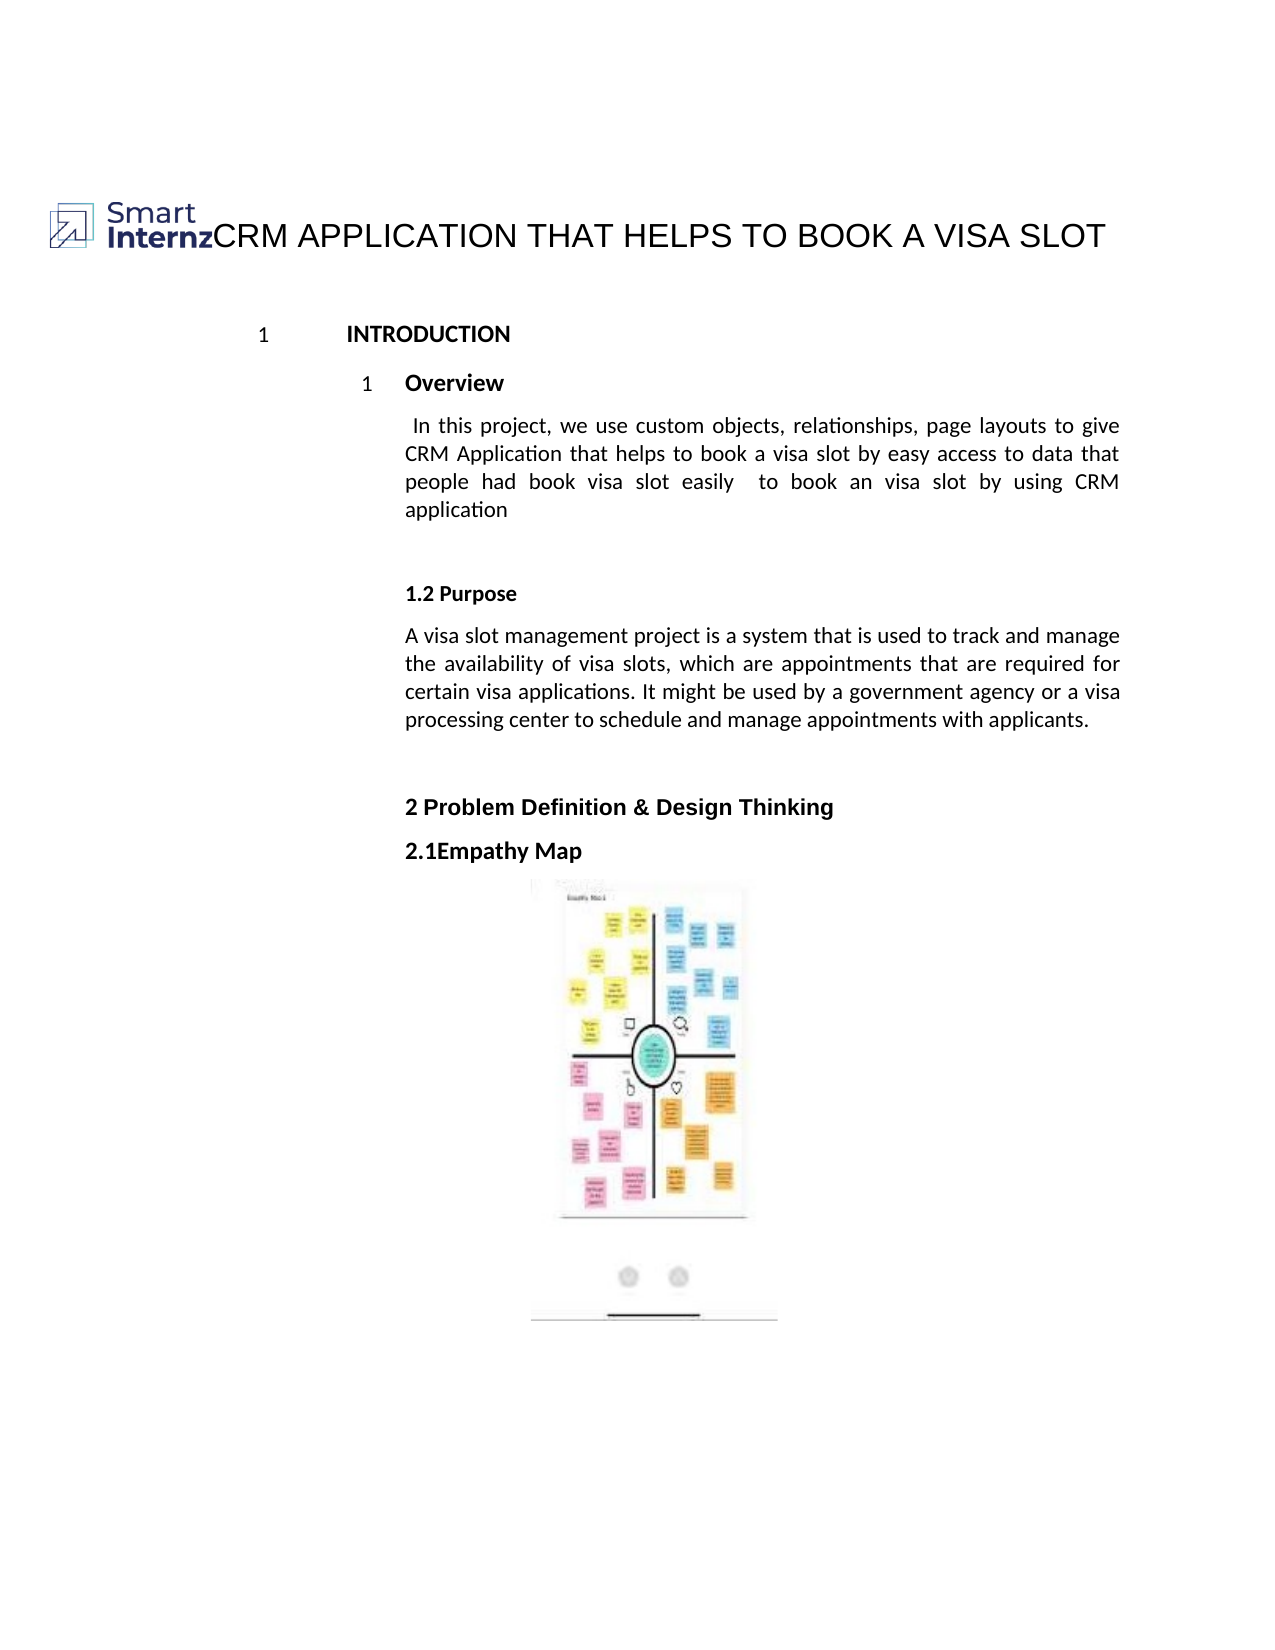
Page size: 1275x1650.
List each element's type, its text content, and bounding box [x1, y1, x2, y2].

picture [49, 202, 213, 248]
picture [530, 879, 778, 1321]
list Overview [361, 367, 1121, 398]
text 2.1Empathy Map [405, 835, 1121, 866]
text 2 Problem Definition & Design Thinking [405, 791, 1121, 822]
text CRM APPLICATION THAT HELPS TO BOOK A VISA SLOT [32, 202, 1125, 254]
list INTRODUCTION [257, 318, 1125, 349]
text A visa slot management project is a system that is used to track and manage the availability of visa slots, which are appointments that are required for certain visa applications. It might be used by a government agency or a visa processing center to schedule and manage appointments with applicants. [405, 621, 1121, 733]
text In this project, we use custom objects, relationships, page layouts to give CRM Application that helps to book a visa slot by easy access to data that people had book visa slot easily to book an visa slot by using CRM application [405, 411, 1121, 523]
text 1.2 Purpose [405, 579, 1121, 607]
